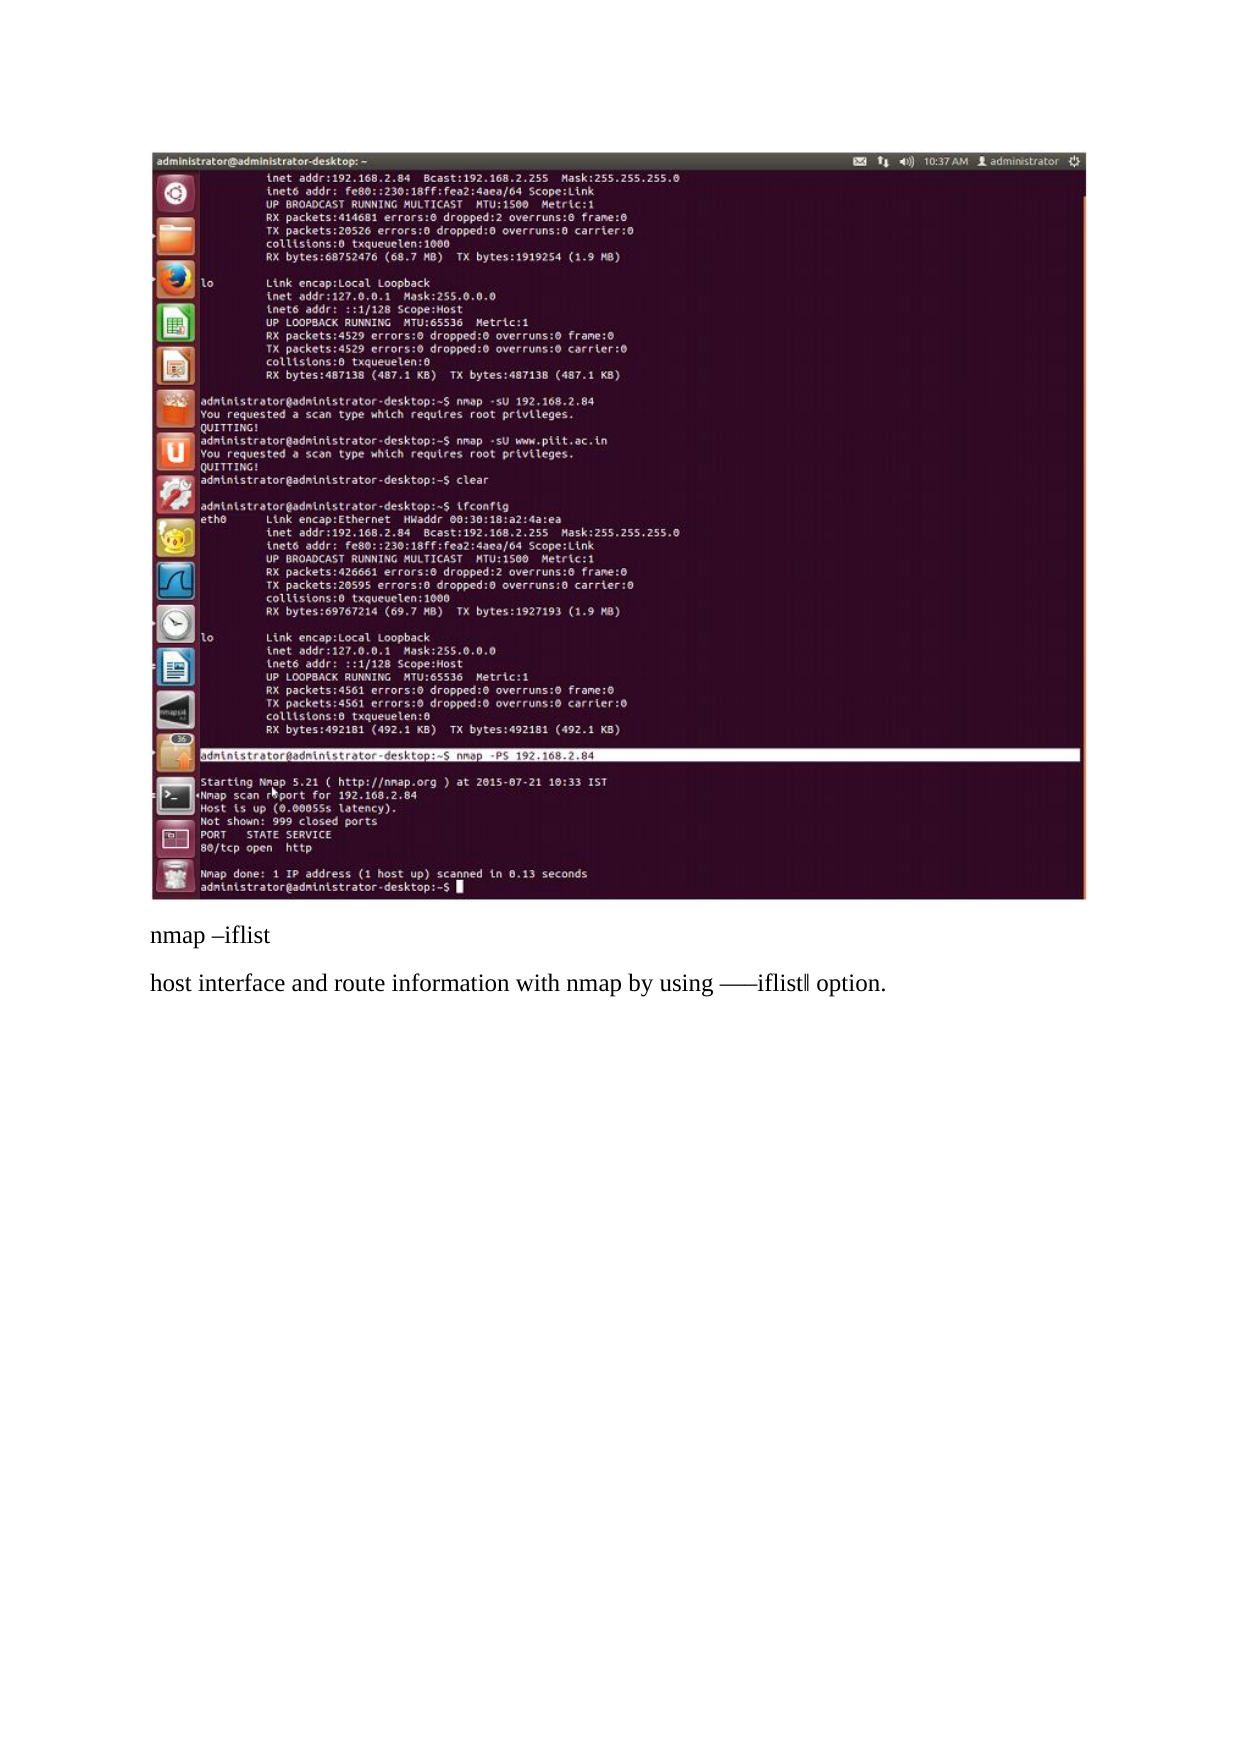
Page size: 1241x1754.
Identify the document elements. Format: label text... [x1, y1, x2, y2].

text host interface and route information with nmap by using ―–iflist‖ option. [150, 968, 1090, 996]
picture [150, 150, 1091, 902]
text nmap –iflist [150, 920, 1090, 949]
